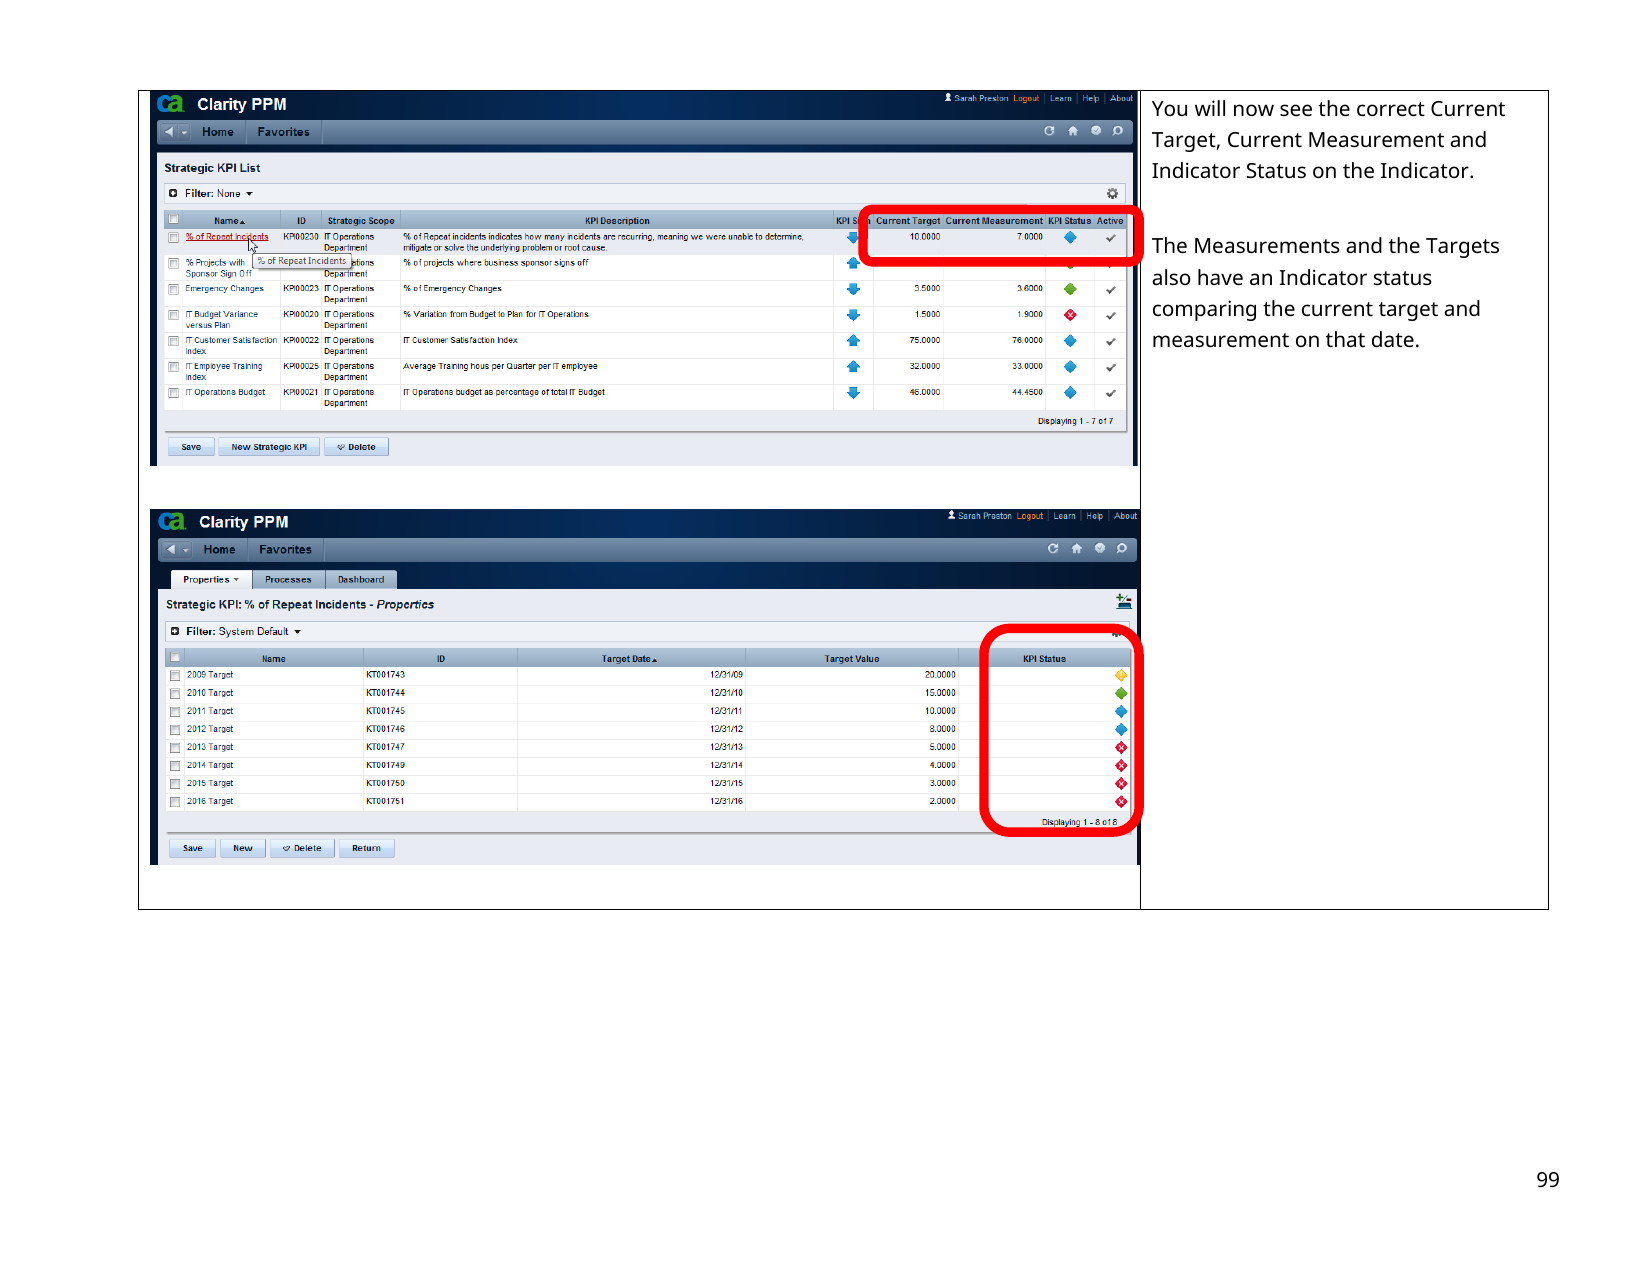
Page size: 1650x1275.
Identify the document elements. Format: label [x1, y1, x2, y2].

picture [868, 215, 1134, 257]
table_cell [139, 91, 1140, 909]
table_cell [1141, 91, 1548, 909]
picture [989, 634, 1134, 827]
picture [150, 509, 1141, 865]
picture [150, 91, 1138, 466]
